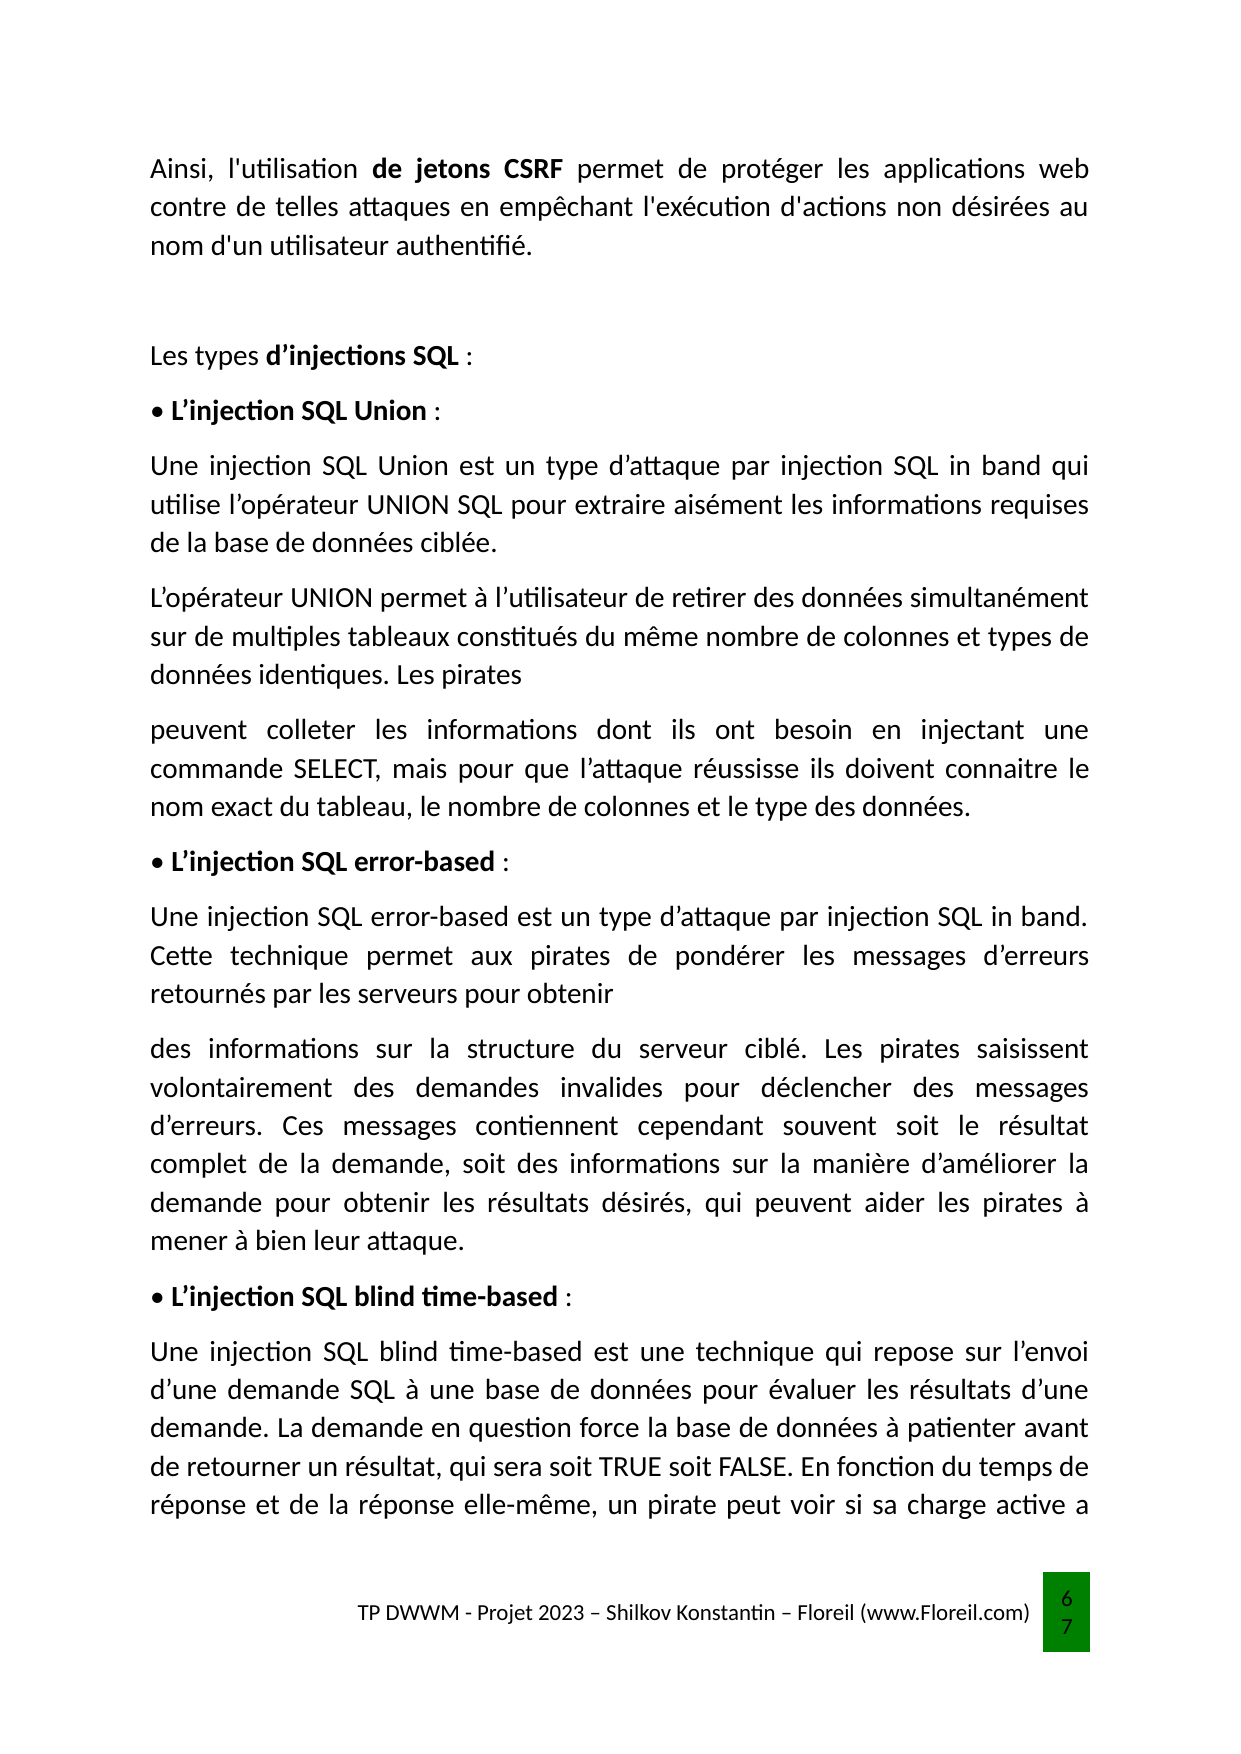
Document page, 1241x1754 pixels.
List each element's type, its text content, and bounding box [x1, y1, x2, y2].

text Les types d’injections SQL : [150, 337, 1090, 373]
text Une injection SQL error-based est un type d’attaque par injection SQL in band. Cette technique permet aux pirates de pondérer les messages d’erreurs retournés par les serveurs pour obtenir [150, 898, 1090, 1011]
text des informations sur la structure du serveur ciblé. Les pirates saisissent volontairement des demandes invalides pour déclencher des messages d’erreurs. Ces messages contiennent cependant souvent soit le résultat complet de la demande, soit des informations sur la manière d’améliorer la demande pour obtenir les résultats désirés, qui peuvent aider les pirates à mener à bien leur attaque. [150, 1030, 1090, 1258]
text peuvent colleter les informations dont ils ont besoin en injectant une commande SELECT, mais pour que l’attaque réussisse ils doivent connaitre le nom exact du tableau, le nombre de colonnes et le type des données. [150, 711, 1090, 824]
text • L’injection SQL Union : [150, 392, 1090, 428]
text • L’injection SQL blind time-based : [150, 1278, 1090, 1313]
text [150, 1333, 1090, 1522]
text Ainsi, l'utilisation de jetons CSRF permet de protéger les applications web contre de telles attaques en empêchant l'exécution d'actions non désirées au nom d'un utilisateur authentifié. [150, 150, 1090, 262]
text L’opérateur UNION permet à l’utilisateur de retirer des données simultanément sur de multiples tableaux constitués du même nombre de colonnes et types de données identiques. Les pirates [150, 579, 1090, 692]
text Une injection SQL Union est un type d’attaque par injection SQL in band qui utilise l’opérateur UNION SQL pour extraire aisément les informations requises de la base de données ciblée. [150, 447, 1090, 560]
text • L’injection SQL error-based : [150, 843, 1090, 879]
